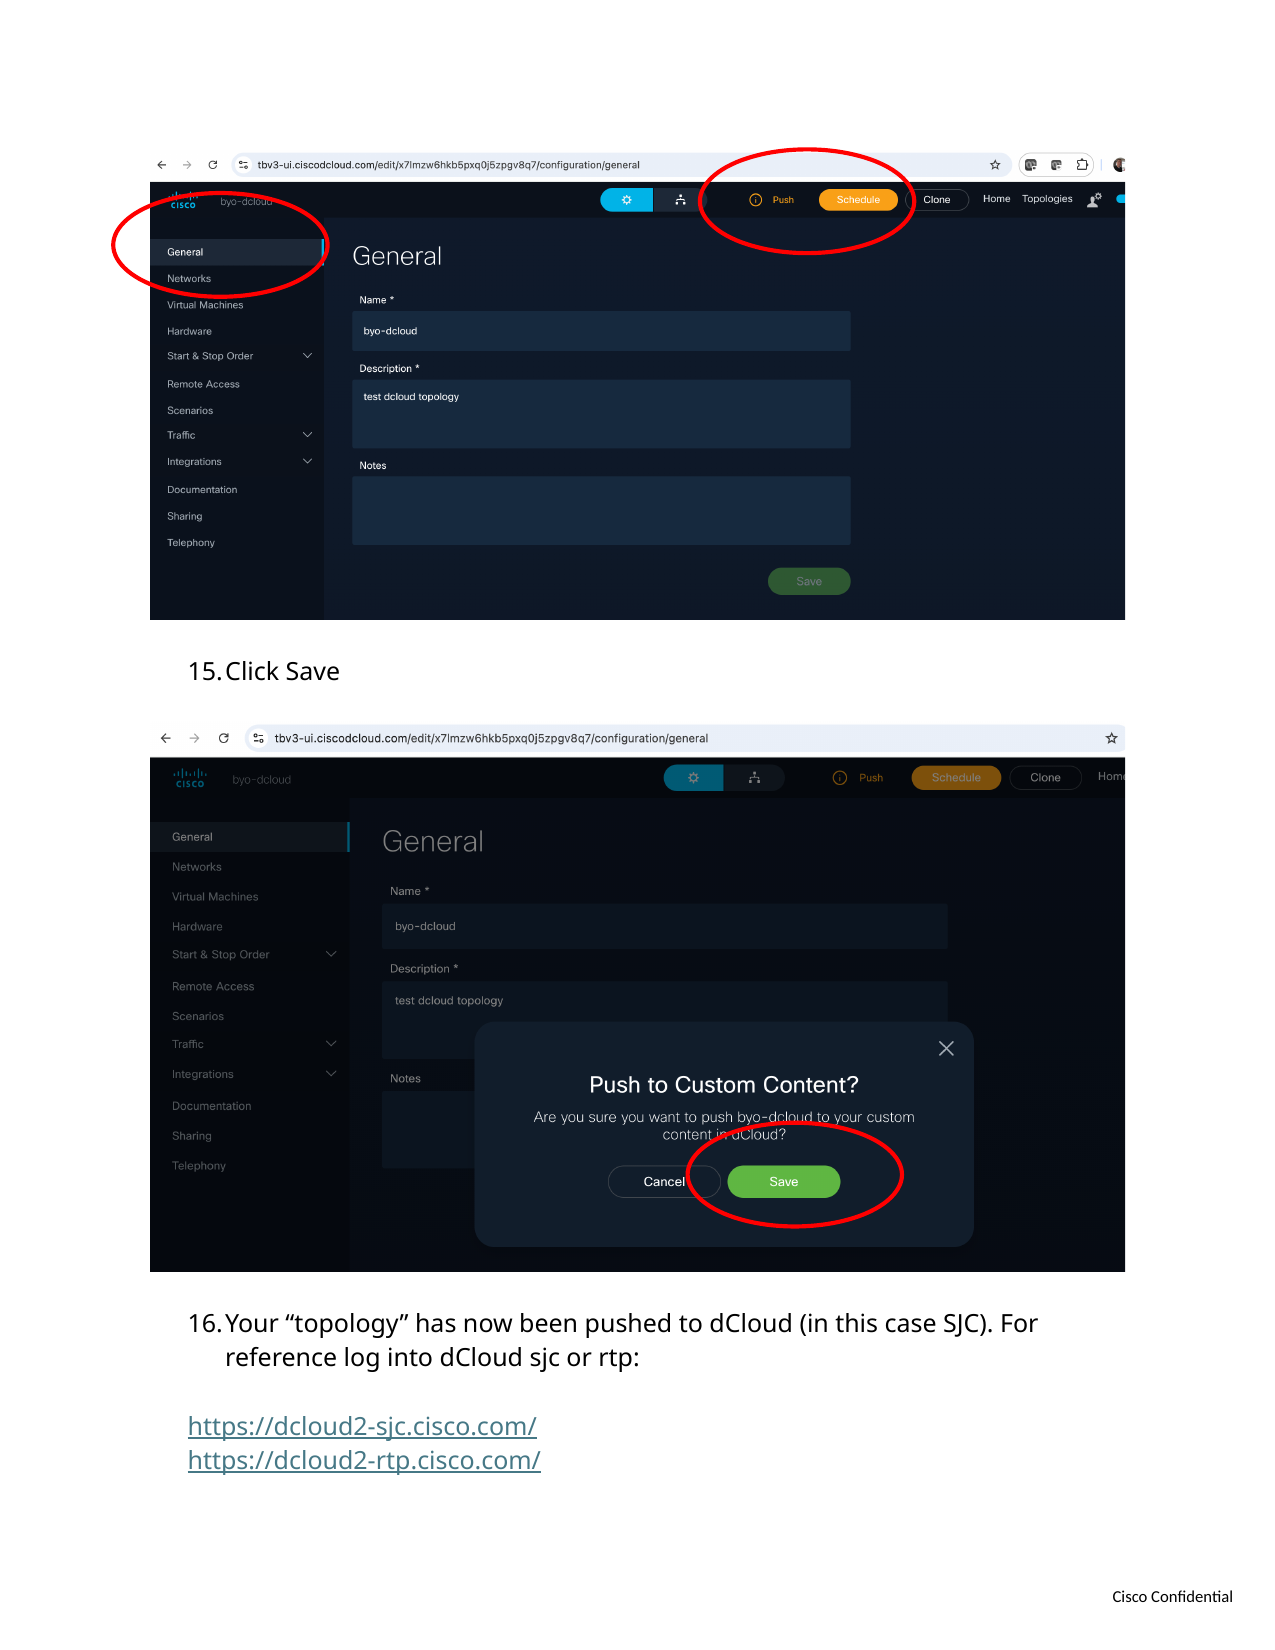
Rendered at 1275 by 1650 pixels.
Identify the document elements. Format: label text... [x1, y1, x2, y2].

text https://dcloud2-rtp.cisco.com/ [187, 1442, 1125, 1476]
picture [150, 150, 1125, 620]
list Click Save [187, 653, 1125, 687]
text https://dcloud2-sjc.cisco.com/ [187, 1408, 1125, 1442]
picture [703, 152, 912, 251]
picture [150, 721, 1125, 1272]
picture [150, 196, 324, 294]
picture [178, 198, 189, 202]
list Your “topology” has now been pushed to dCloud (in this case SJC). For reference log into dCloud sjc or rtp: [187, 1306, 1125, 1374]
